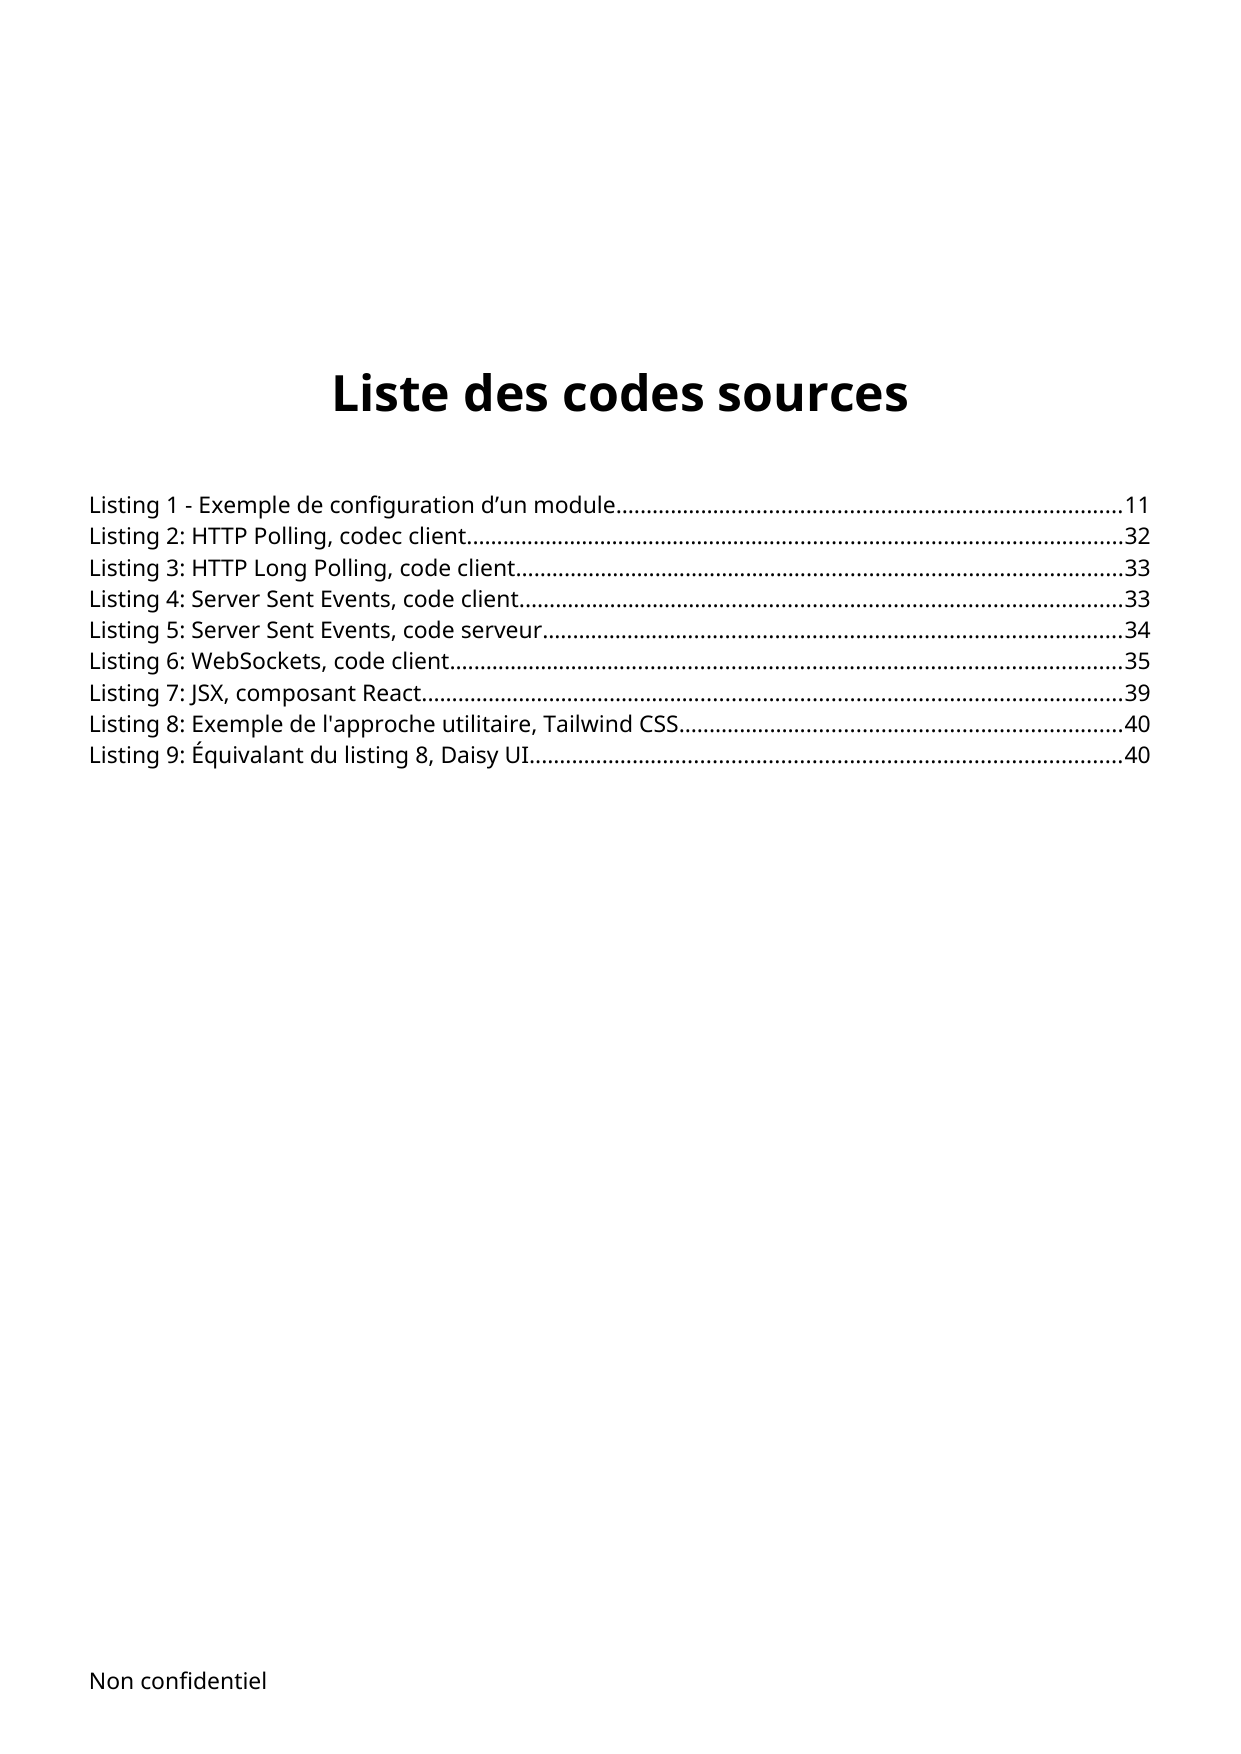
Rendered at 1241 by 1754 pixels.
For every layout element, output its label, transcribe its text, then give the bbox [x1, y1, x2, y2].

text Listing 2: HTTP Polling, codec client 32 [89, 520, 1152, 551]
text Listing 6: WebSockets, code client 35 [89, 645, 1152, 676]
text Listing 7: JSX, composant React 39 [89, 676, 1152, 708]
text Listing 3: HTTP Long Polling, code client 33 [89, 551, 1152, 583]
text Listing 4: Server Sent Events, code client 33 [89, 583, 1152, 614]
text Listing 5: Server Sent Events, code serveur 34 [89, 614, 1152, 645]
text Listing 9: Équivalant du listing 8, Daisy UI 40 [89, 739, 1152, 770]
subtitle Liste des codes sources [89, 358, 1152, 426]
text Listing 8: Exemple de l'approche utilitaire, Tailwind CSS 40 [89, 708, 1152, 739]
text Listing 1 - Exemple de configuration d’un module 11 [89, 489, 1152, 520]
